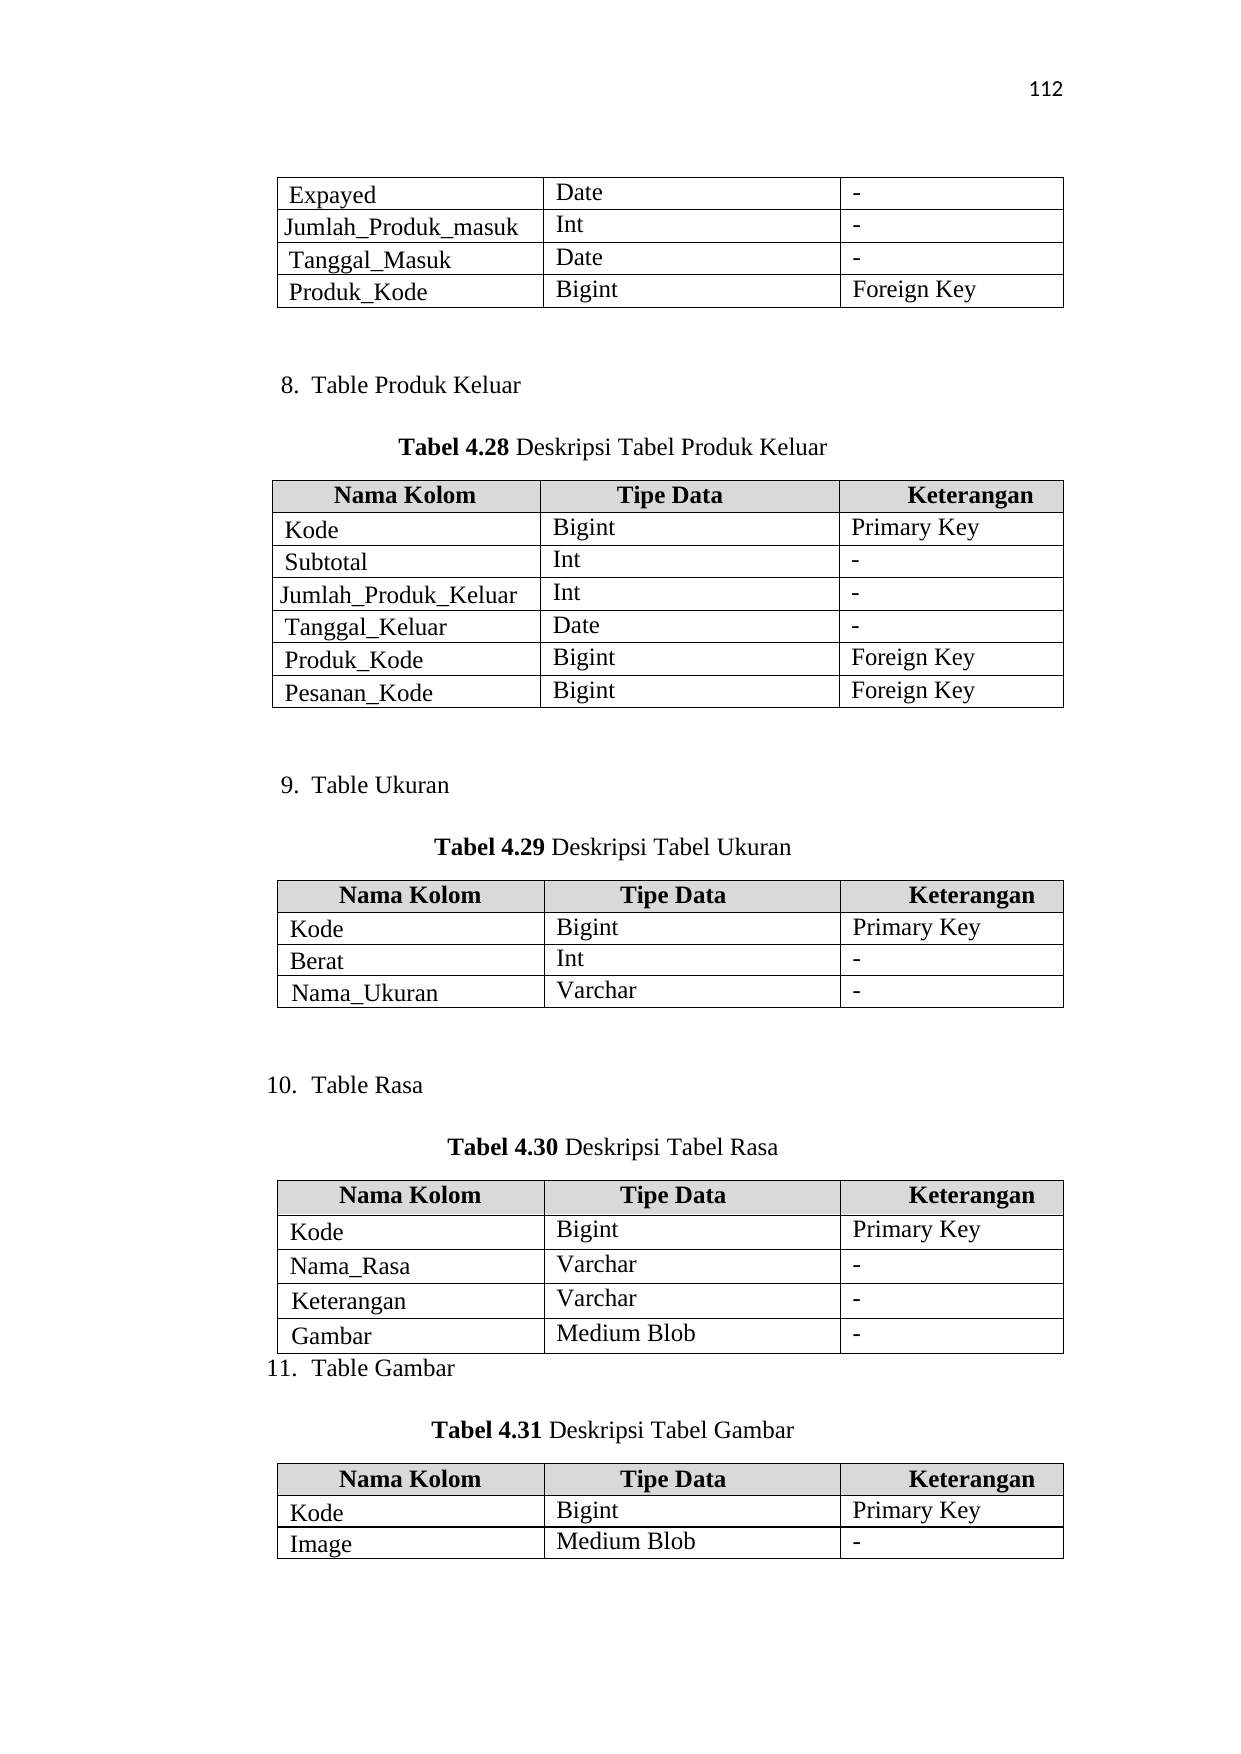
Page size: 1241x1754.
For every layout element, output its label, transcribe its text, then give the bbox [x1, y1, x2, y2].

table_cell Produk_Kode [278, 275, 543, 307]
table_header Keterangan [840, 481, 1063, 512]
table_cell - [841, 945, 1063, 975]
table_cell - [841, 976, 1063, 1007]
table_cell Varchar [545, 976, 840, 1007]
list Tabel 4.29 Deskripsi Tabel Ukuran [370, 832, 855, 861]
table_cell Kode [273, 513, 540, 544]
table_cell Medium Blob [545, 1319, 840, 1352]
table_cell - [840, 546, 1063, 577]
table_cell - [841, 1284, 1063, 1318]
table_cell Int [541, 578, 839, 609]
list Tabel 4.31 Deskripsi Tabel Gambar [370, 1416, 855, 1444]
table_cell - [840, 578, 1063, 609]
table_cell Date [544, 178, 840, 209]
table_cell Primary Key [841, 1216, 1063, 1249]
table_cell Int [545, 945, 840, 975]
table_cell - [840, 611, 1063, 642]
table_cell Date [544, 243, 840, 274]
table_cell Keterangan [278, 1284, 544, 1318]
table_header Nama Kolom [278, 1181, 544, 1214]
table_cell Tanggal_Keluar [273, 611, 540, 642]
list Table Produk Keluar [281, 370, 855, 399]
table_cell - [841, 178, 1063, 209]
table_cell Expayed [278, 178, 543, 209]
table_cell Varchar [545, 1250, 840, 1283]
table_cell - [841, 210, 1063, 242]
table_cell Subtotal [273, 546, 540, 577]
table_cell Bigint [545, 1496, 840, 1526]
list Tabel 4.30 Deskripsi Tabel Rasa [370, 1132, 855, 1161]
table_cell Int [541, 546, 839, 577]
table_cell Date [541, 611, 839, 642]
table_cell Tanggal_Masuk [278, 243, 543, 274]
table_cell - [841, 1250, 1063, 1283]
table_header Keterangan [841, 1181, 1063, 1214]
table_cell Bigint [541, 643, 839, 675]
table_cell Gambar [278, 1319, 544, 1352]
table_header Tipe Data [545, 1464, 840, 1495]
list Tabel 4.28 Deskripsi Tabel Produk Keluar [370, 432, 855, 461]
table_cell Medium Blob [545, 1528, 840, 1558]
table_header Nama Kolom [278, 881, 544, 912]
table_cell - [841, 1319, 1063, 1352]
list Table Gambar [266, 1353, 855, 1382]
table_header Keterangan [841, 1464, 1063, 1495]
table_header Tipe Data [545, 881, 840, 912]
table_cell Nama_Rasa [278, 1250, 544, 1283]
table_cell Primary Key [840, 513, 1063, 544]
table_cell Pesanan_Kode [273, 676, 540, 707]
table_header Keterangan [841, 881, 1063, 912]
table_cell Int [544, 210, 840, 242]
table_cell Nama_Ukuran [278, 976, 544, 1007]
table_header Nama Kolom [273, 481, 540, 512]
table_cell Image [278, 1528, 544, 1558]
table_cell Jumlah_Produk_Keluar [273, 578, 540, 609]
table_cell - [841, 1528, 1063, 1558]
table_header Nama Kolom [278, 1464, 544, 1495]
table_cell Bigint [545, 1216, 840, 1249]
table_cell Produk_Kode [273, 643, 540, 675]
table_cell Foreign Key [841, 275, 1063, 307]
table_cell Bigint [541, 676, 839, 707]
list Table Ukuran [281, 770, 855, 799]
table_cell Bigint [544, 275, 840, 307]
table_cell Kode [278, 1216, 544, 1249]
table_cell Foreign Key [840, 676, 1063, 707]
table_cell Foreign Key [840, 643, 1063, 675]
table_cell Varchar [545, 1284, 840, 1318]
list Table Rasa [266, 1070, 855, 1099]
table_cell Berat [278, 945, 544, 975]
table_header Tipe Data [545, 1181, 840, 1214]
table_cell Kode [278, 913, 544, 943]
table_cell Primary Key [841, 913, 1063, 943]
table_cell Kode [278, 1496, 544, 1526]
table_header Tipe Data [541, 481, 839, 512]
table_cell Bigint [545, 913, 840, 943]
table_cell Primary Key [841, 1496, 1063, 1526]
table_cell Bigint [541, 513, 839, 544]
table_cell - [841, 243, 1063, 274]
table_cell Jumlah_Produk_masuk [278, 210, 543, 242]
